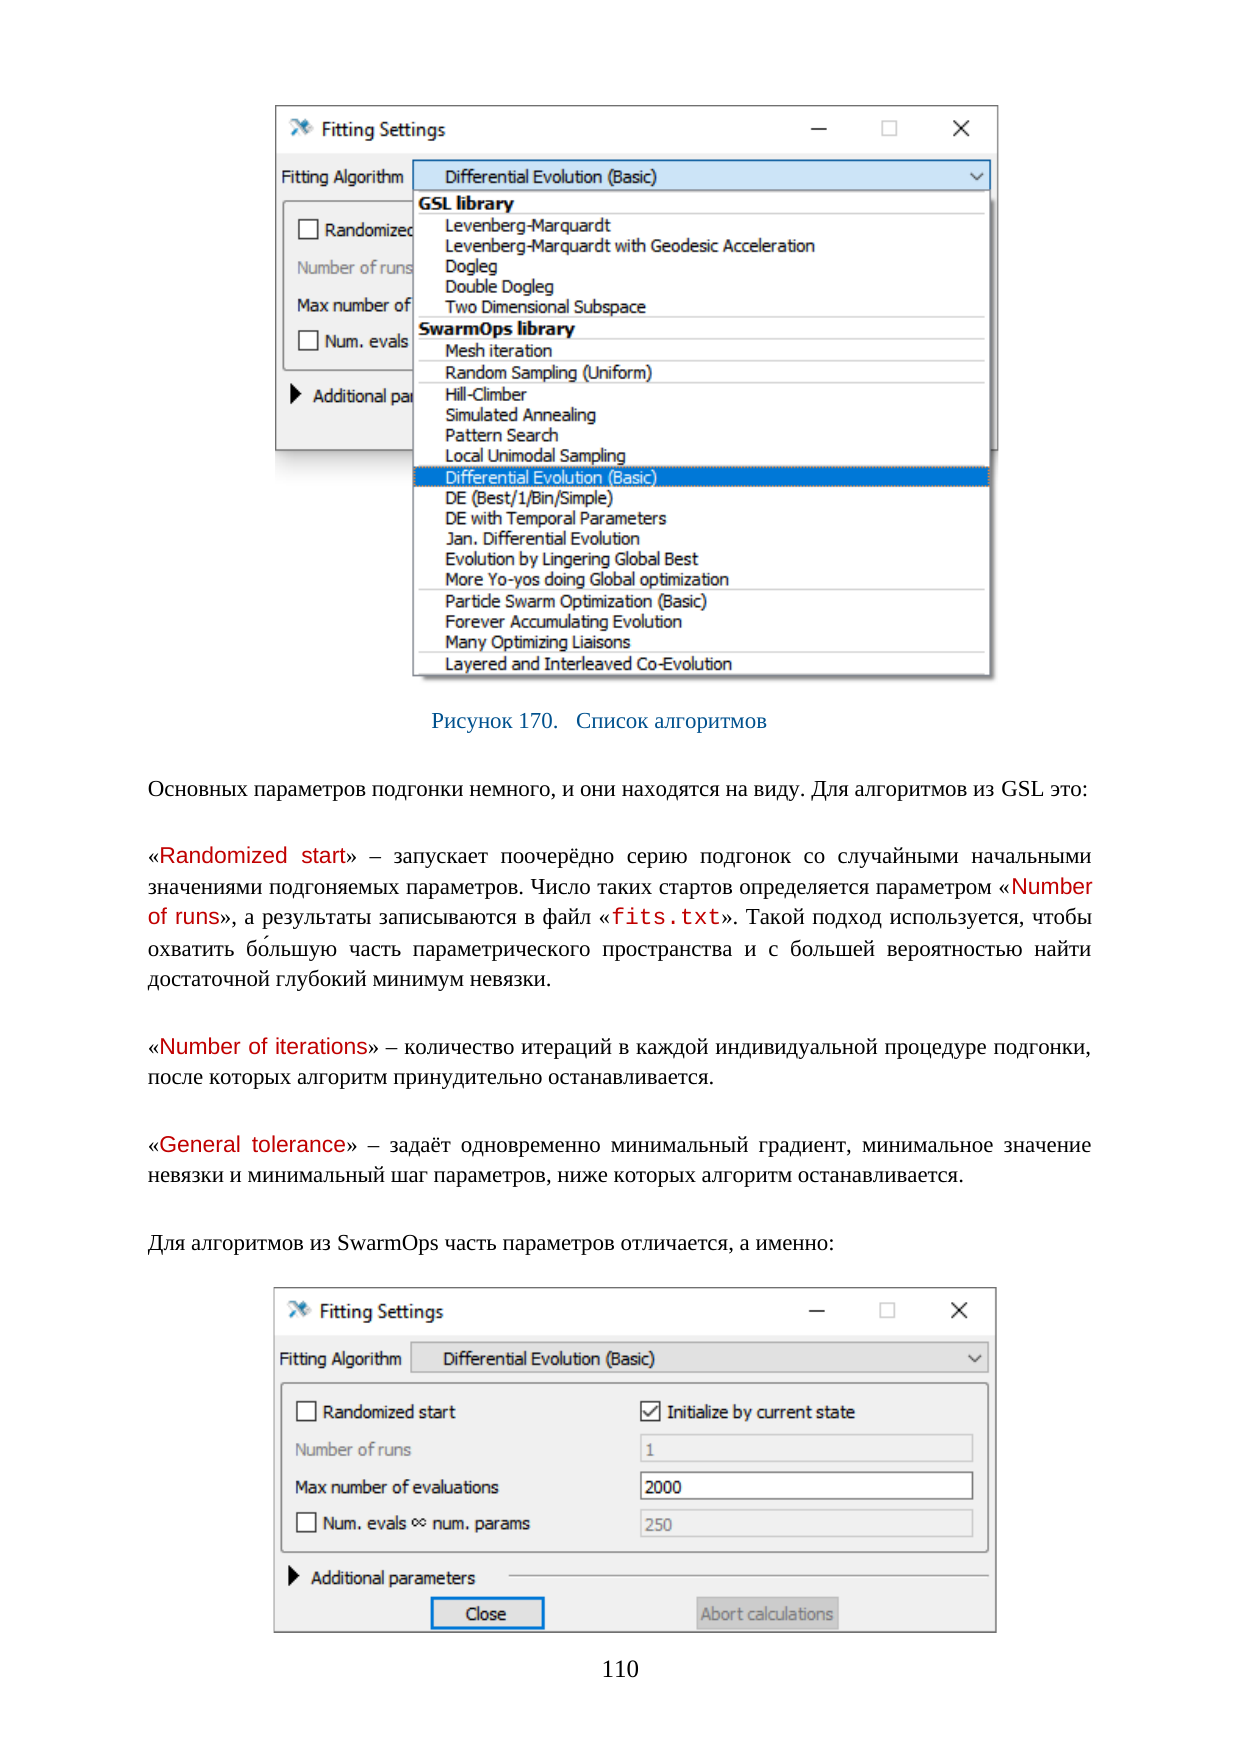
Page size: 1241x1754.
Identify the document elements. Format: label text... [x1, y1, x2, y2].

text «General tolerance» – задаёт одновременно минимальный градиент, минимальное значение невязки и минимальный шаг параметров, ниже которых алгоритм останавливается. [148, 1131, 1093, 1188]
picture [275, 105, 999, 686]
text Основных параметров подгонки немного, и они находятся на виду. Для алгоритмов из GSL это: [148, 774, 1093, 801]
text «Number of iterations» – количество итераций в каждой индивидуальной процедуре подгонки, после которых алгоритм принудительно останавливается. [148, 1033, 1093, 1090]
text «Randomized start» – запускает поочерёдно серию подгонок со случайными начальными значениями подгоняемых параметров. Число таких стартов определяется параметром «Number of runs», а результаты записываются в файл «fits.txt». Такой подход используется, чтобы охватить бо́льшую часть параметрического пространства и с большей вероятностью найти достаточной глубокий минимум невязки. [148, 842, 1093, 992]
picture [273, 1287, 997, 1633]
text Для алгоритмов из SwarmOps часть параметров отличается, а именно: [148, 1229, 1093, 1255]
